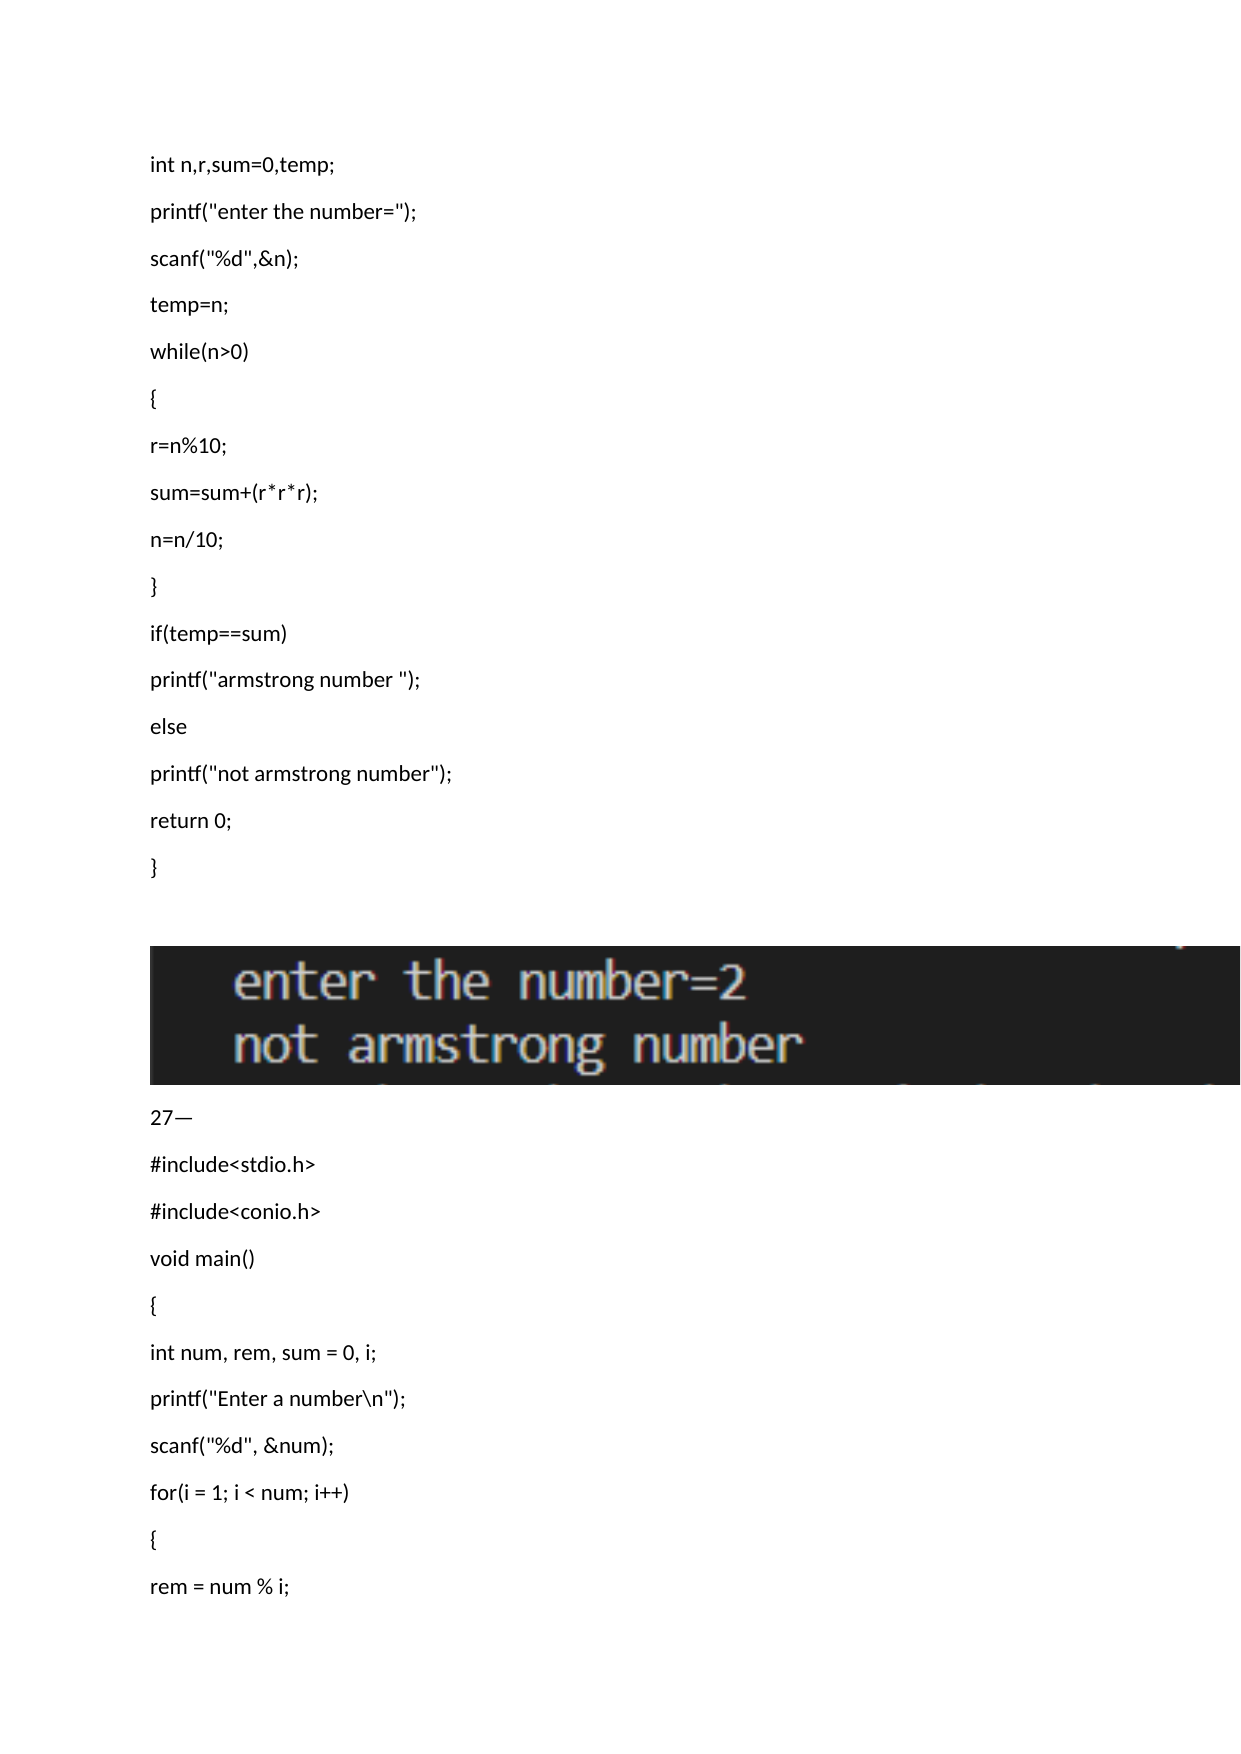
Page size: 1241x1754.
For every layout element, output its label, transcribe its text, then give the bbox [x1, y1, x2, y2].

text else [150, 712, 1090, 741]
text printf("not armstrong number"); [150, 759, 1090, 787]
text 27— [150, 1103, 1090, 1131]
text } [150, 572, 1090, 600]
text { [150, 384, 1090, 412]
text void main() [150, 1244, 1090, 1272]
text rem = num % i; [150, 1572, 1090, 1600]
text #include<conio.h> [150, 1197, 1090, 1225]
text n=n/10; [150, 525, 1090, 553]
text scanf("%d",&n); [150, 244, 1090, 272]
text scanf("%d", &num); [150, 1431, 1090, 1459]
picture [150, 946, 1241, 1085]
text { [150, 1291, 1090, 1319]
text printf("Enter a number\n"); [150, 1384, 1090, 1412]
text #include<stdio.h> [150, 1150, 1090, 1178]
text int n,r,sum=0,temp; [150, 150, 1090, 178]
text r=n%10; [150, 431, 1090, 459]
text while(n>0) [150, 337, 1090, 366]
text } [150, 853, 1090, 881]
text printf("enter the number="); [150, 197, 1090, 225]
text printf("armstrong number "); [150, 666, 1090, 694]
text return 0; [150, 806, 1090, 834]
text int num, rem, sum = 0, i; [150, 1338, 1090, 1366]
text sum=sum+(r*r*r); [150, 478, 1090, 506]
text temp=n; [150, 291, 1090, 319]
text for(i = 1; i < num; i++) [150, 1478, 1090, 1506]
text if(temp==sum) [150, 619, 1090, 647]
text { [150, 1525, 1090, 1553]
